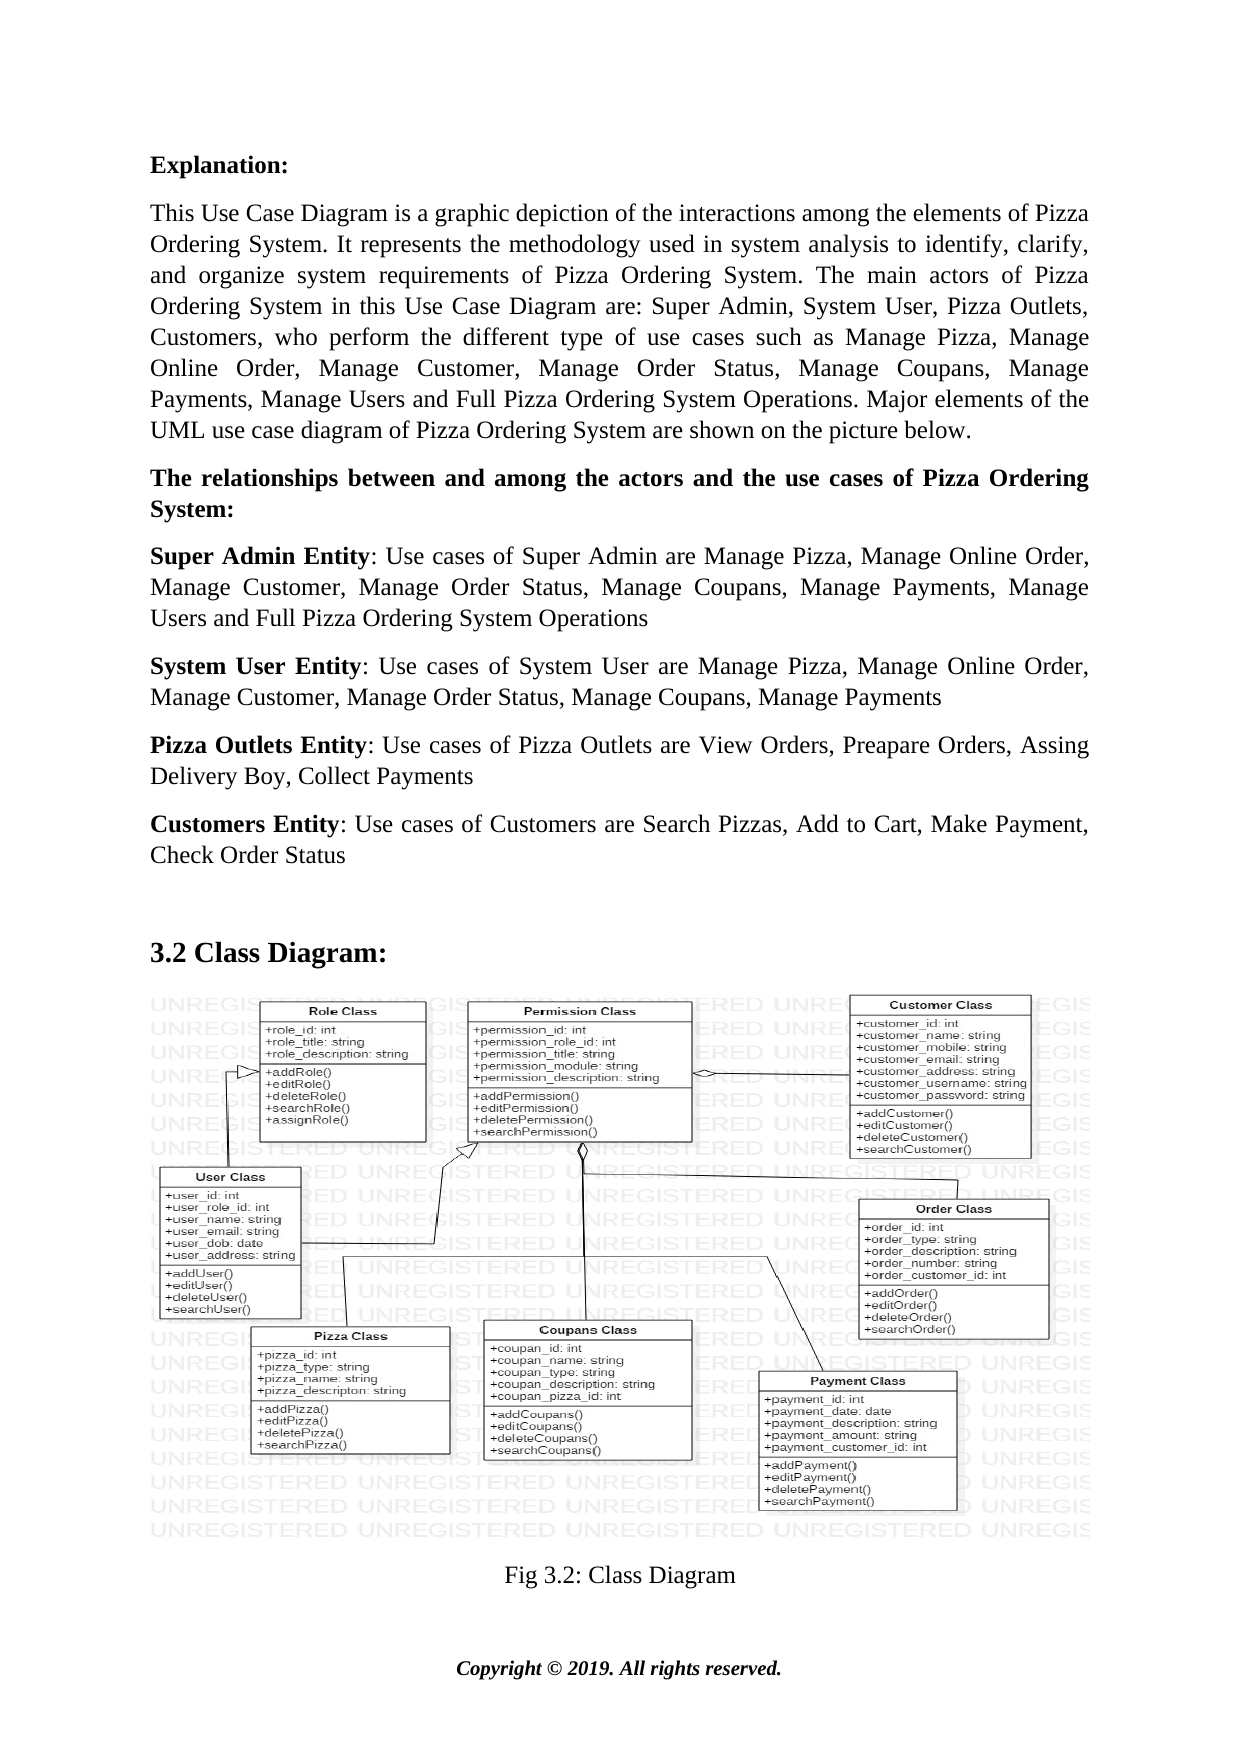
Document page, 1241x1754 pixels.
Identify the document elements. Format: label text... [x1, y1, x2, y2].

text 3.2 Class Diagram: [150, 935, 1090, 969]
text Fig 3.2: Class Diagram [150, 1560, 1090, 1589]
text Explanation: [150, 150, 1090, 179]
text The relationships between and among the actors and the use cases of Pizza Ordering System: [150, 463, 1090, 522]
picture [150, 988, 1090, 1542]
text Customers Entity: Use cases of Customers are Search Pizzas, Add to Cart, Make Payment, Check Order Status [150, 809, 1090, 868]
text This Use Case Diagram is a graphic depiction of the interactions among the elements of Pizza Ordering System. It represents the methodology used in system analysis to identify, clarify, and organize system requirements of Pizza Ordering System. The main actors of Pizza Ordering System in this Use Case Diagram are: Super Admin, System User, Pizza Outlets, Customers, who perform the different type of use cases such as Manage Pizza, Manage Online Order, Manage Customer, Manage Order Status, Manage Coupans, Manage Payments, Manage Users and Full Pizza Ordering System Operations. Major elements of the UML use case diagram of Pizza Ordering System are shown on the picture below. [150, 198, 1090, 444]
text Super Admin Entity: Use cases of Super Admin are Manage Pizza, Manage Online Order, Manage Customer, Manage Order Status, Manage Coupans, Manage Payments, Manage Users and Full Pizza Ordering System Operations [150, 541, 1090, 632]
text Pizza Outlets Entity: Use cases of Pizza Outlets are View Orders, Preapare Orders, Assing Delivery Boy, Collect Payments [150, 730, 1090, 790]
text System User Entity: Use cases of System User are Manage Pizza, Manage Online Order, Manage Customer, Manage Order Status, Manage Coupans, Manage Payments [150, 651, 1090, 711]
